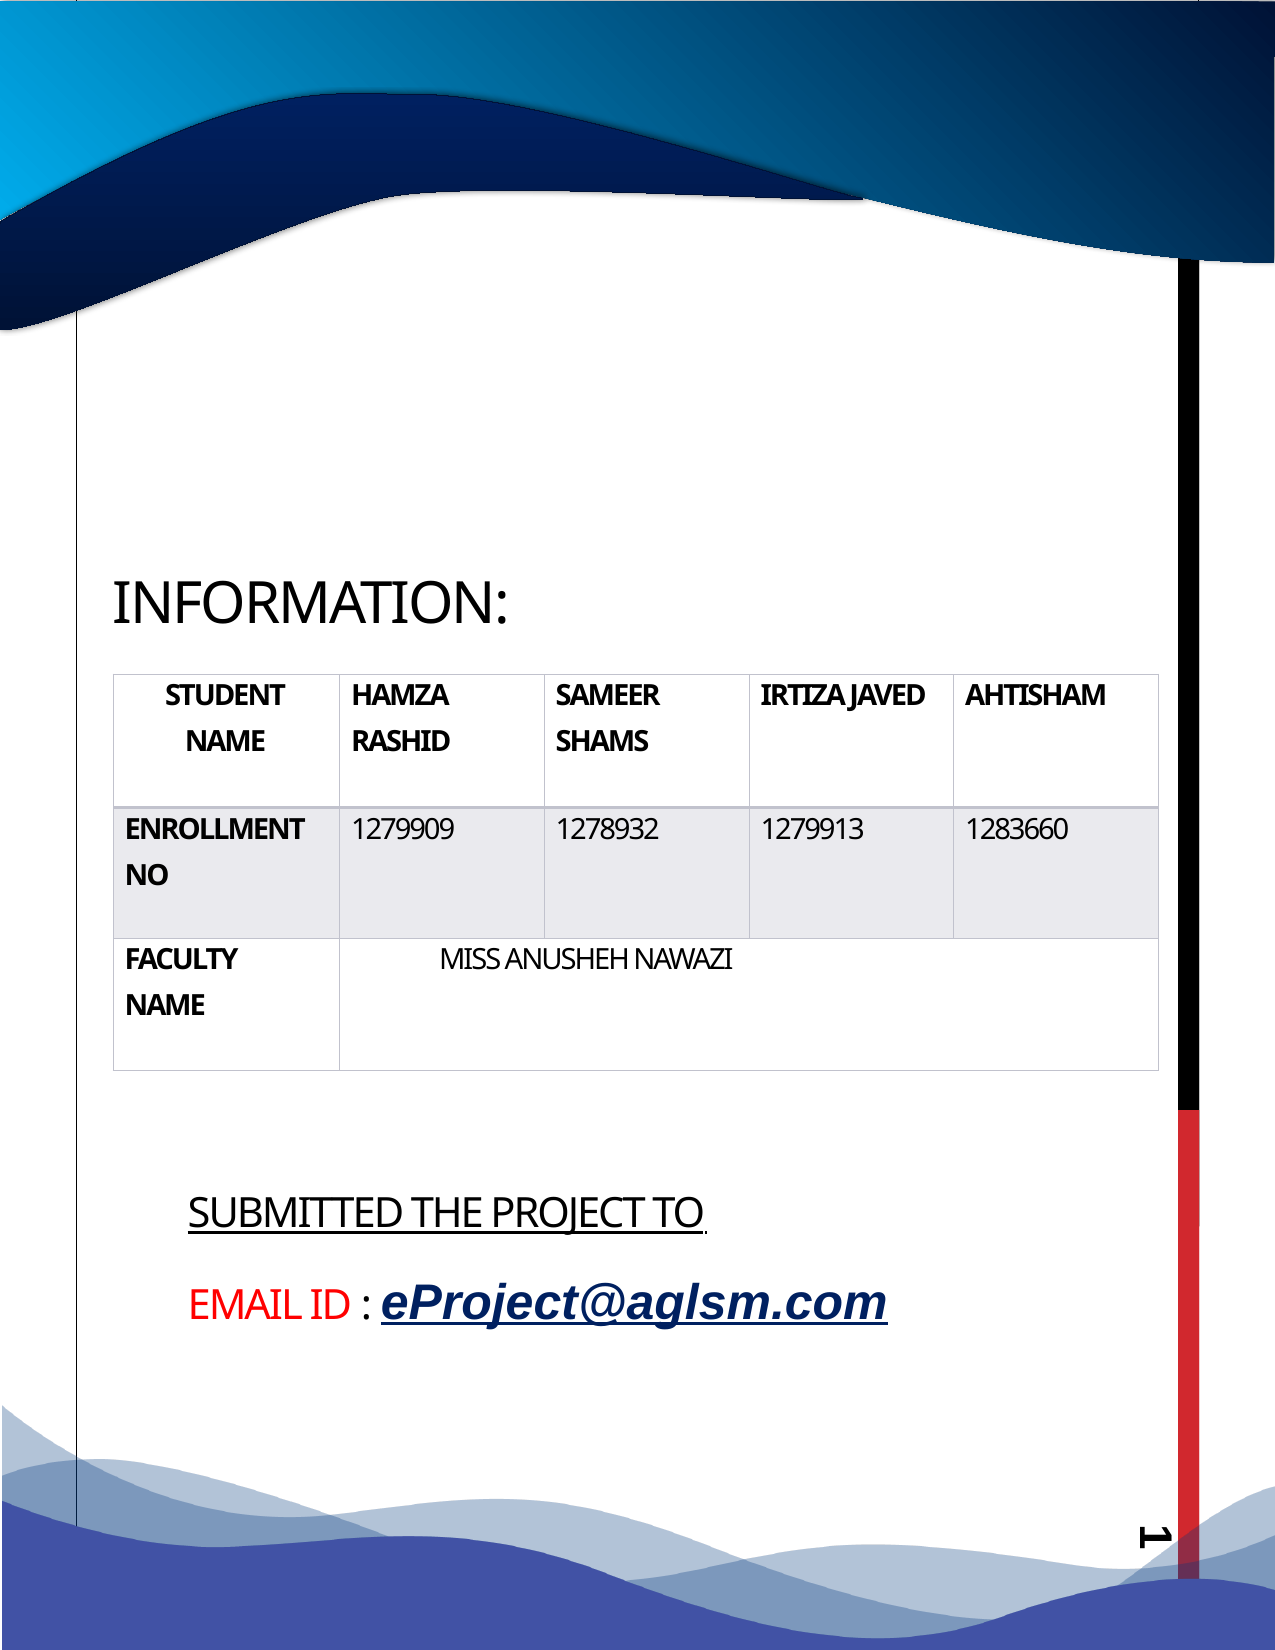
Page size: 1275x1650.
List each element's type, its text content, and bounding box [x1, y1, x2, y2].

table_header IRTIZA JAVED [750, 675, 953, 806]
text EMAIL ID : eProject@aglsm.com [112, 1272, 1162, 1332]
table_cell 1279909 [340, 809, 544, 938]
table_header sameer shams [545, 675, 749, 806]
table_header hamza rashid [340, 675, 544, 806]
table_cell 1278932 [545, 809, 749, 938]
table_header AHTISHAM [954, 675, 1158, 806]
text SUBMITTED THE PROJECT TO [112, 1183, 1162, 1240]
picture [2, 1401, 1275, 1650]
table_cell ENROLLMENT NO [114, 809, 339, 938]
table_cell MISS ANUSHEH NAWAZI [340, 939, 1158, 1070]
table_cell 1279913 [750, 809, 953, 938]
table_cell FACULTY NAME [114, 939, 339, 1070]
table_header student name [114, 675, 339, 806]
table_cell 1283660 [954, 809, 1158, 938]
text information: [112, 561, 1162, 641]
